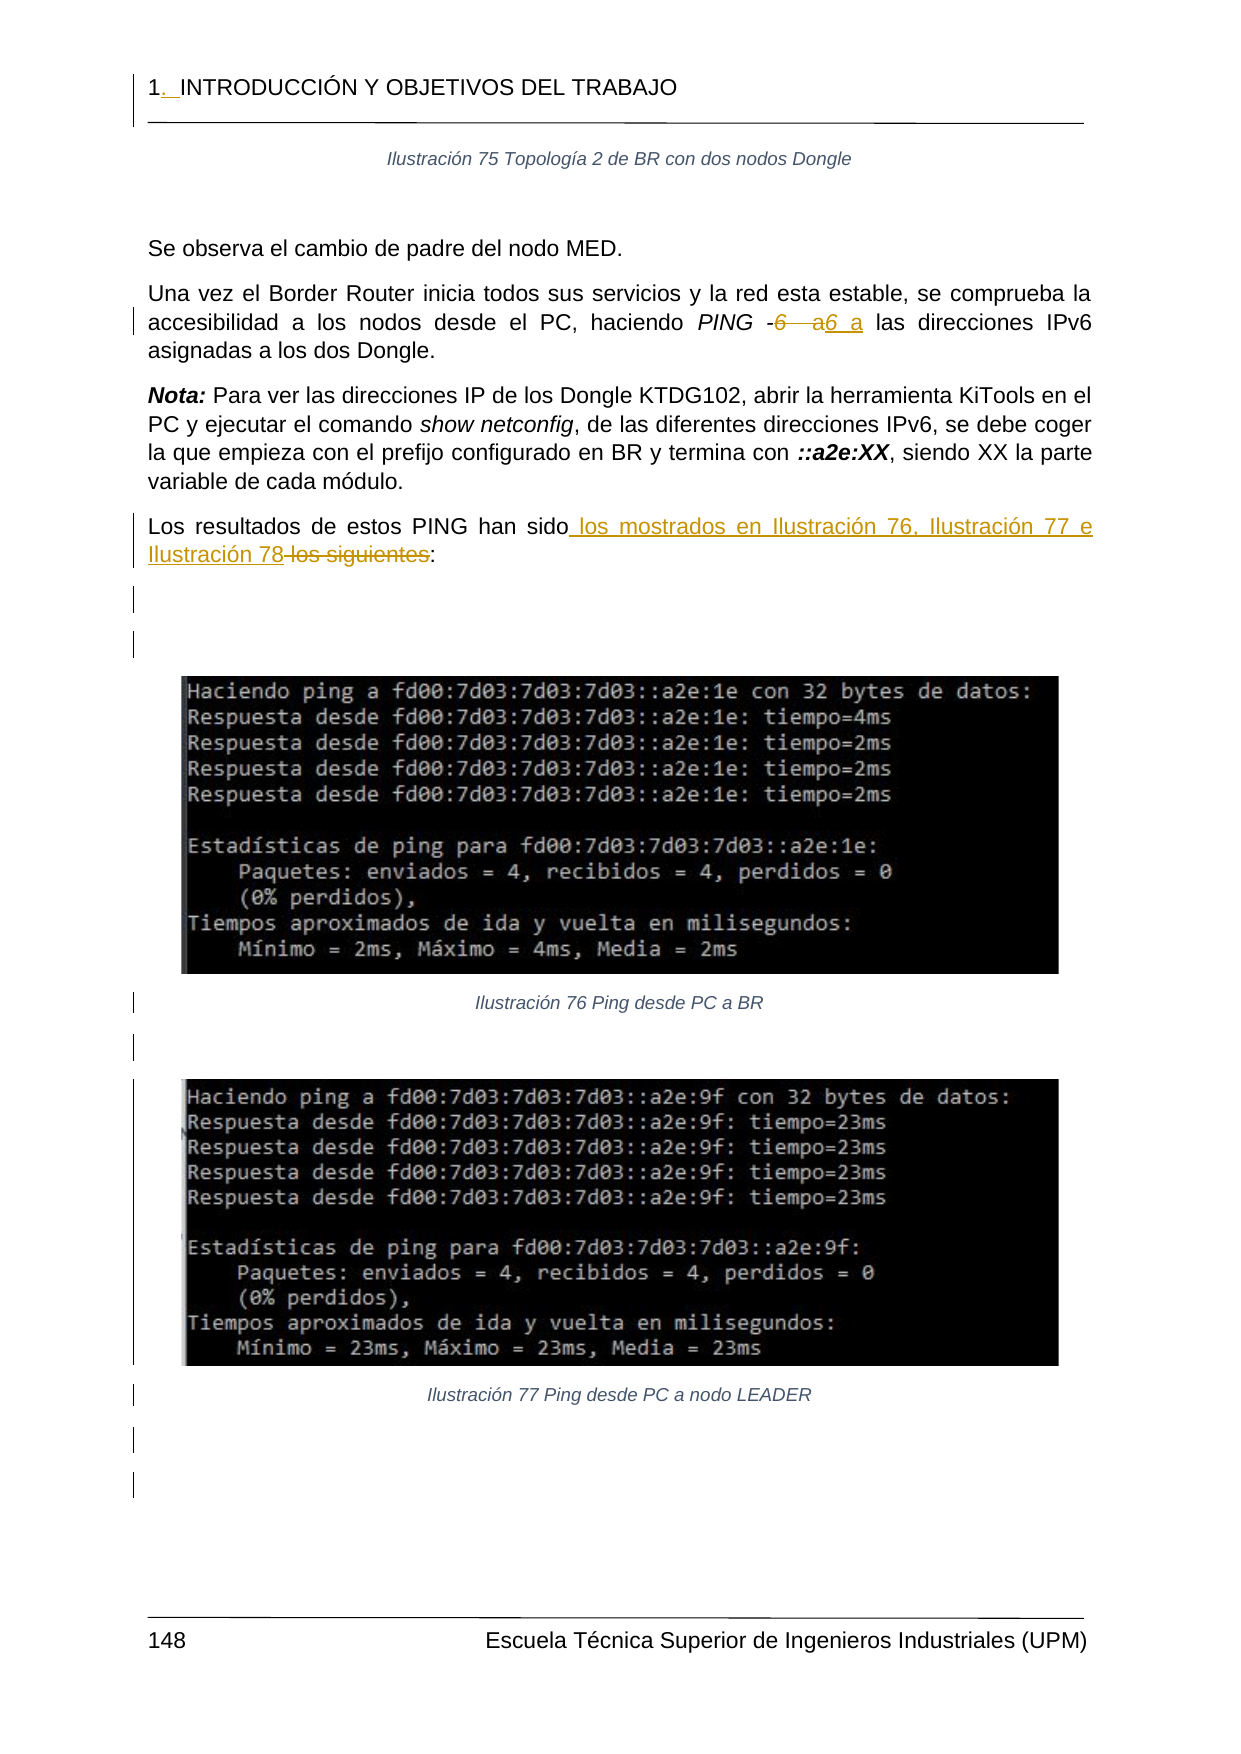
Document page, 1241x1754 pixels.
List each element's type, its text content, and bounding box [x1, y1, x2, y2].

picture [181, 1079, 1059, 1366]
text Ilustración Topología 2 de BR con dos nodos Dongle [148, 148, 1092, 169]
text Ilustración Ping desde PC a BR [148, 992, 1092, 1013]
picture [181, 676, 1059, 974]
text Ilustración Ping desde PC a nodo LEADER [148, 1384, 1092, 1406]
text Los resultados de estos PING han sido: [148, 513, 1092, 567]
text Se observa el cambio de padre del nodo MED. [148, 235, 1092, 262]
text Nota: Para ver las direcciones IP de los Dongle KTDG102, abrir la herramienta KiTools en el PC y ejecutar el comando show netconfig, de las diferentes direcciones IPv6, se debe coger la que empieza con el prefijo configurado en BR y termina con ::a2e:XX, siendo XX la parte variable de cada módulo. [148, 382, 1092, 494]
text Una vez el Border Router inicia todos sus servicios y la red esta estable, se comprueba la accesibilidad a los nodos desde el PC, haciendo PING - las direcciones IPv6 asignadas a los dos Dongle. [148, 280, 1092, 363]
